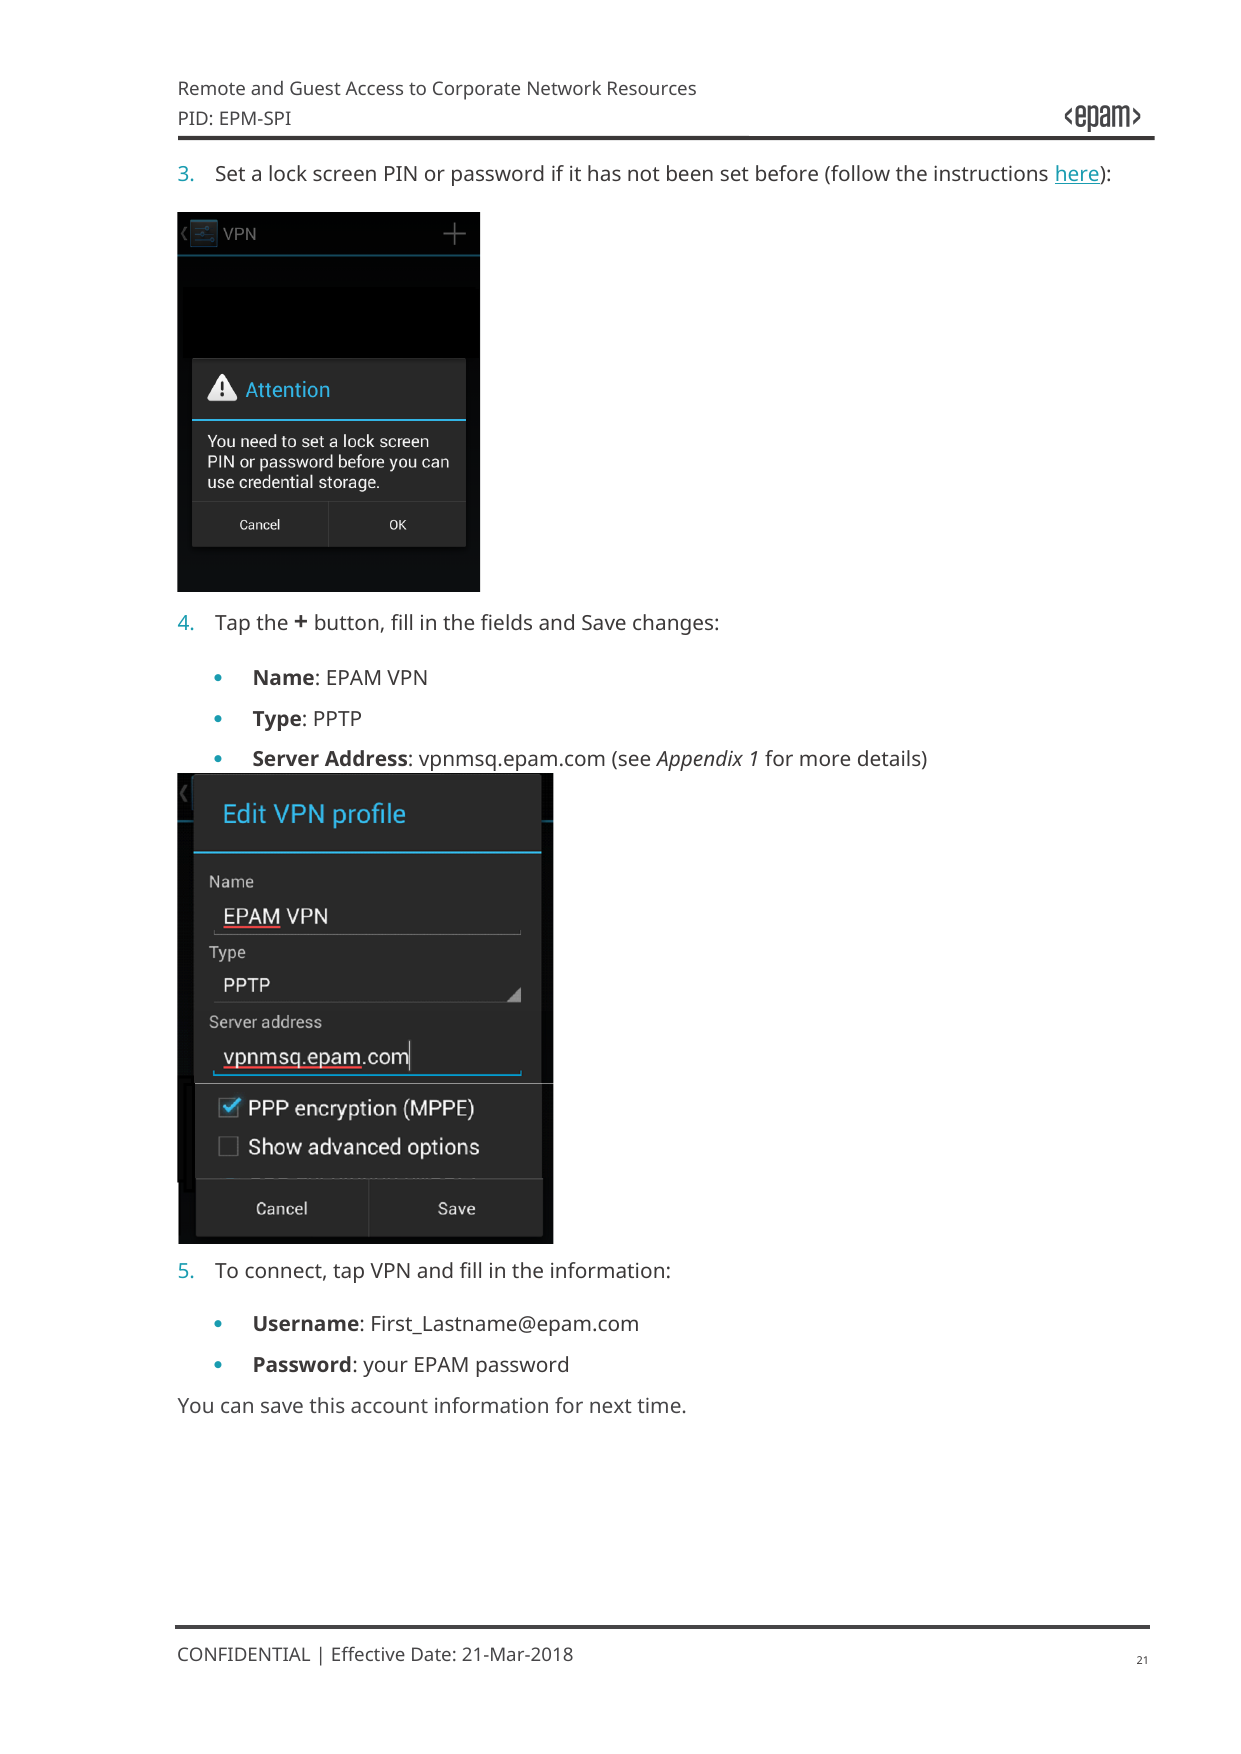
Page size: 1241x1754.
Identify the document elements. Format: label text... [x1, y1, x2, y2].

list Username: First_Lastname@epam.com [214, 1309, 1152, 1338]
picture [177, 773, 554, 1244]
list Password: your EPAM password [214, 1350, 1152, 1379]
picture [177, 212, 481, 592]
list Set a lock screen PIN or password if it has not been set before (follow the instructions here): [177, 159, 1152, 187]
list Server Address: vpnmsq.epam.com (see Appendix 1 for more details) [214, 744, 1152, 773]
list Type: PPTP [214, 704, 1152, 732]
list To connect, tap VPN and fill in the information: [177, 1256, 1152, 1284]
list Tap the + button, fill in the fields and Save changes: [177, 604, 1152, 638]
text You can save this account information for next time. [177, 1391, 1152, 1419]
list Name: EPAM VPN [214, 663, 1152, 691]
